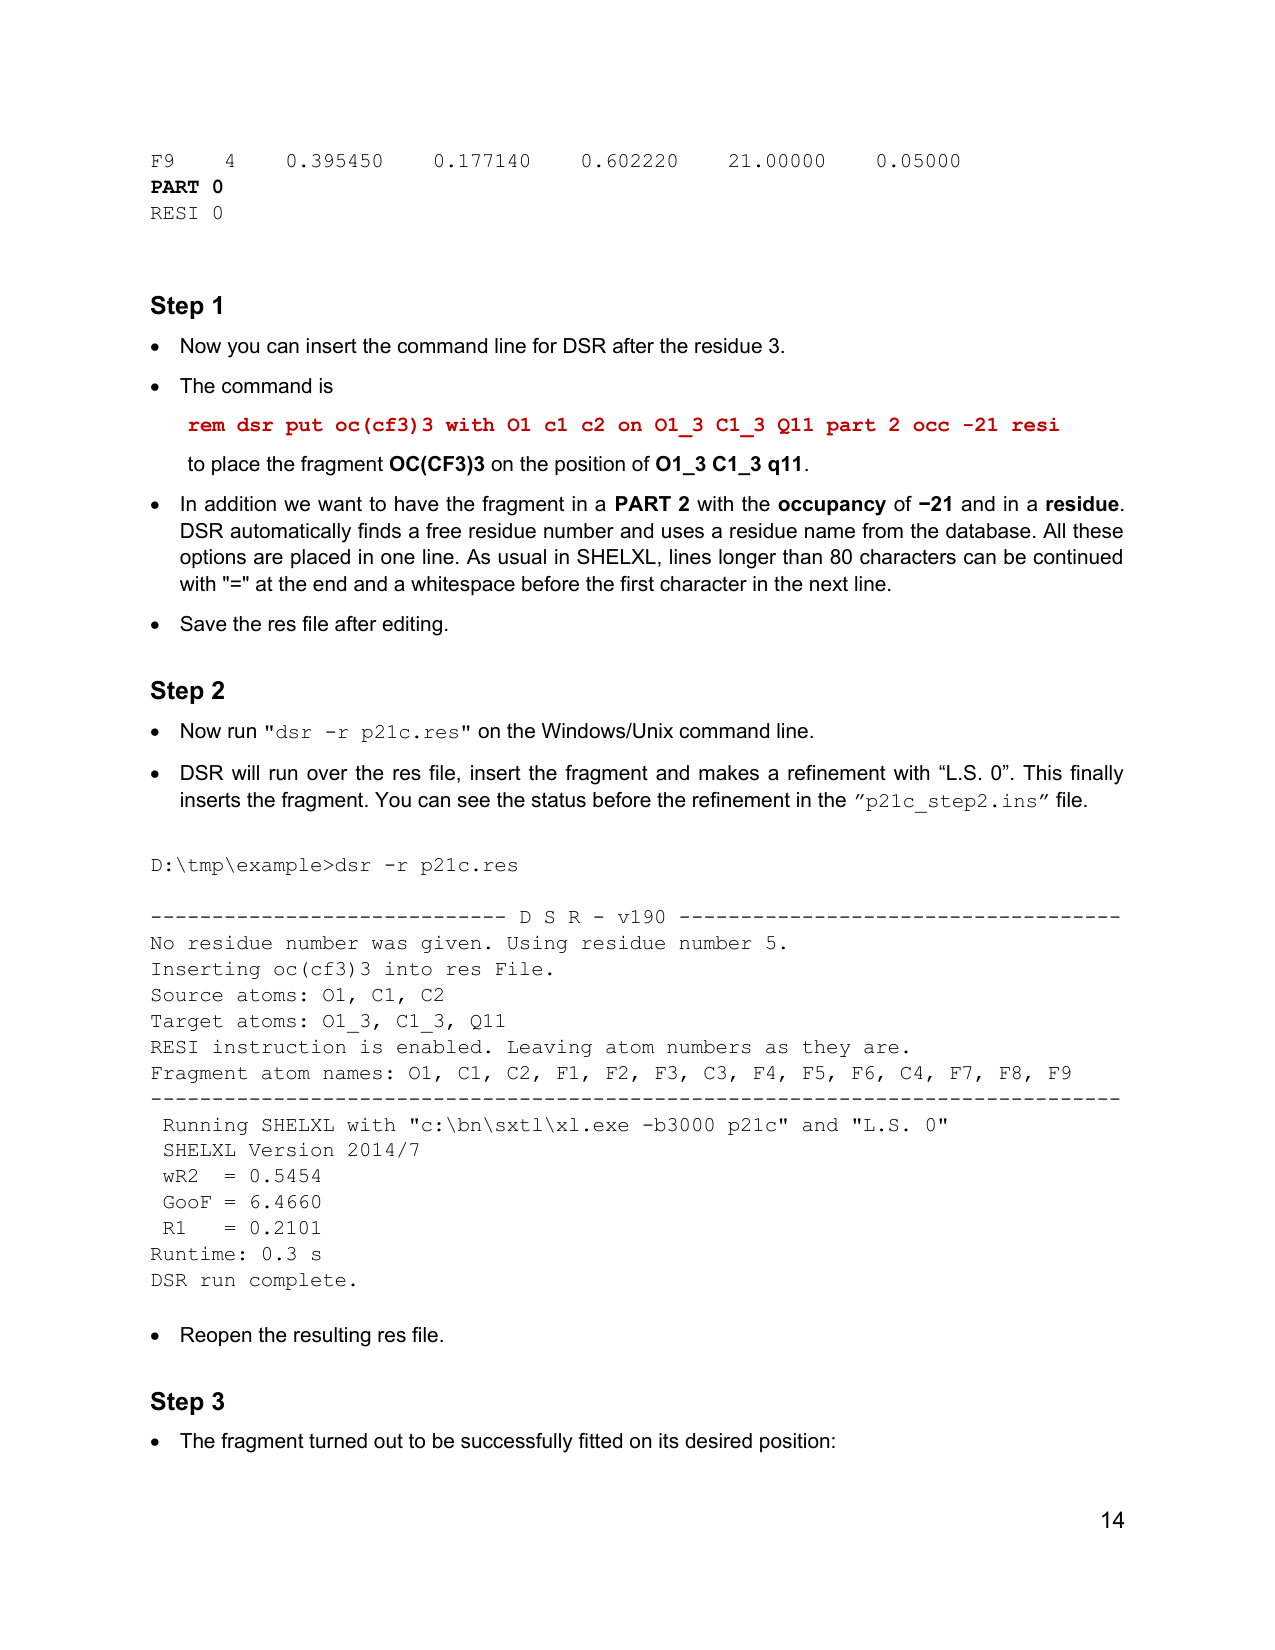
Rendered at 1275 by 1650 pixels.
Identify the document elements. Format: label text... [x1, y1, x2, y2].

text PART 0 [150, 176, 1125, 199]
text RESI 0 [150, 202, 1125, 226]
text Target atoms: O1_3, C1_3, Q11 [150, 1010, 1125, 1033]
text RESI instruction is enabled. Leaving atom numbers as they are. [150, 1036, 1125, 1059]
text Runtime: 0.3 s [150, 1243, 1125, 1267]
text Running SHELXL with "c:\bn\sxtl\xl.exe -b3000 p21c" and "L.S. 0" [150, 1113, 1125, 1137]
text DSR run complete. [150, 1269, 1125, 1293]
text SHELXL Version 2014/7 [150, 1139, 1125, 1163]
text In addition we want to have the fragment in a PART 2 with the occupancy of −21 and in a residue. DSR automatically finds a free residue number and uses a residue name from the database. All these options are placed in one line. As usual in SHELXL, lines longer than 80 characters can be continued with "=" at the end and a whitespace before the first character in the next line. [150, 491, 1125, 595]
text Now you can insert the command line for DSR after the residue 3. [150, 332, 1125, 358]
text DSR will run over the res file, insert the fragment and makes a refinement with “L.S. 0”. This finally inserts the fragment. You can see the status before the refinement in the ”p21c_step2.ins” file. [150, 759, 1125, 813]
text The fragment turned out to be successfully fitted on its desired position: [150, 1428, 1125, 1453]
text No residue number was given. Using residue number 5. [150, 932, 1125, 956]
text Step 3 [150, 1387, 1125, 1415]
text Save the res file after editing. [150, 610, 1125, 636]
text Step 2 [150, 676, 1125, 704]
text F9 4 0.395450 0.177140 0.602220 21.00000 0.05000 [150, 150, 1125, 174]
text ----------------------------- D S R - v190 ------------------------------------ [150, 906, 1125, 930]
text D:\tmp\example>dsr -r p21c.res [150, 854, 1125, 878]
text Step 1 [150, 291, 1125, 320]
text GooF = 6.4660 [150, 1191, 1125, 1215]
list to place the fragment OC(CF3)3 on the position of O1_3 C1_3 q11. [187, 452, 1125, 476]
text Inserting oc(cf3)3 into res File. [150, 958, 1125, 982]
text The command is [150, 373, 1125, 398]
text Fragment atom names: O1, C1, C2, F1, F2, F3, C3, F4, F5, F6, C4, F7, F8, F9 [150, 1062, 1125, 1085]
list rem dsr put oc(cf3)3 with O1 c1 c2 on O1_3 C1_3 Q11 part 2 occ -21 resi [187, 413, 1125, 437]
text Source atoms: O1, C1, C2 [150, 984, 1125, 1007]
text Now run "dsr -r p21c.res" on the Windows/Unix command line. [150, 717, 1125, 744]
text Reopen the resulting res file. [150, 1321, 1125, 1347]
text wR2 = 0.5454 [150, 1165, 1125, 1189]
text R1 = 0.2101 [150, 1217, 1125, 1241]
text ------------------------------------------------------------------------------- [150, 1088, 1125, 1111]
